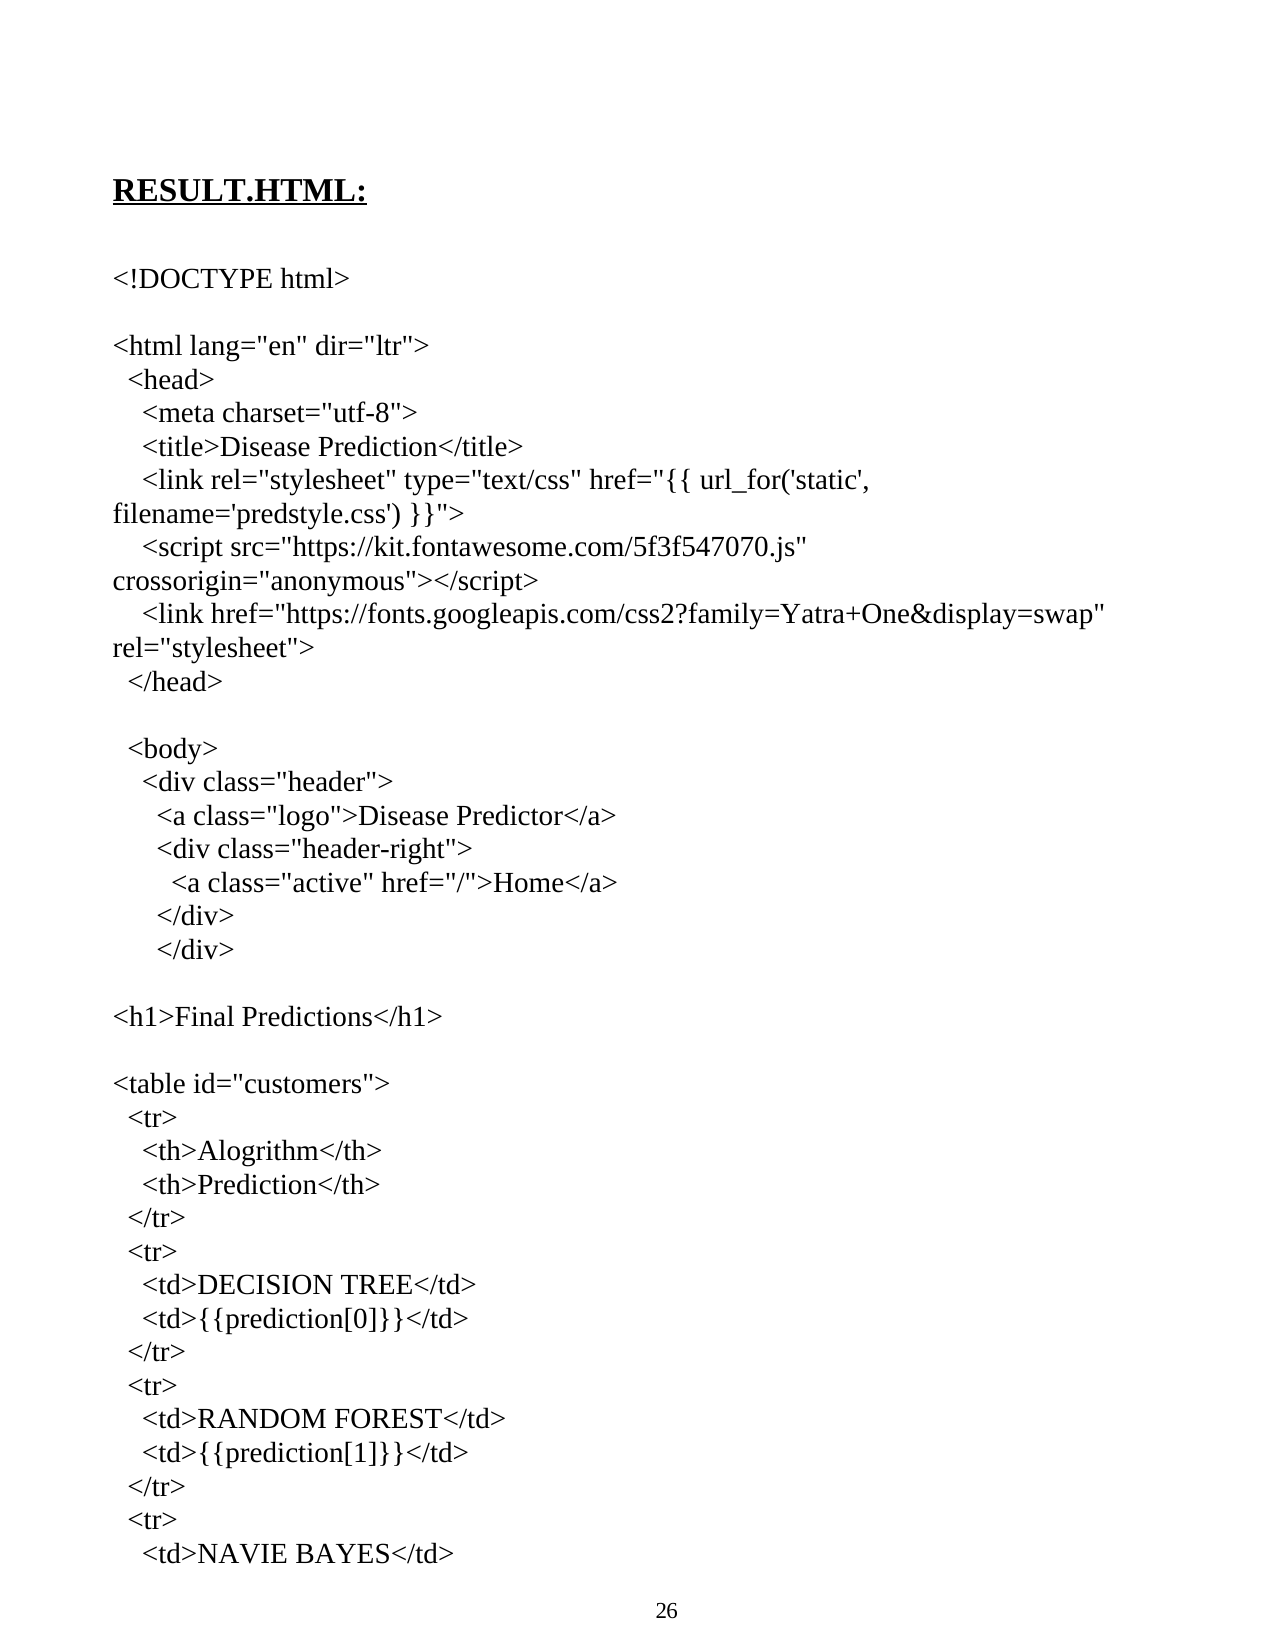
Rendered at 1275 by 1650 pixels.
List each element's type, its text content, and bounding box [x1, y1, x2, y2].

text <link href="https://fonts.googleapis.com/css2?family=Yatra+One&display=swap" rel="stylesheet"> [112, 597, 1200, 664]
text <div class="header"> [112, 764, 1200, 798]
text <th>Alogrithm</th> [112, 1133, 1200, 1167]
text RESULT.HTML: [112, 170, 1200, 208]
text <tr> [112, 1234, 1200, 1267]
text <html lang="en" dir="ltr"> [112, 328, 1200, 362]
text <!DOCTYPE html> [112, 261, 1200, 295]
text <td>DECISION TREE</td> [112, 1267, 1200, 1301]
text <title>Disease Prediction</title> [112, 429, 1200, 462]
text </tr> [112, 1334, 1200, 1368]
text <div class="header-right"> [112, 831, 1200, 865]
text <th>Prediction</th> [112, 1167, 1200, 1200]
text <script src="https://kit.fontawesome.com/5f3f547070.js" crossorigin="anonymous"></script> [112, 529, 1200, 597]
text <tr> [112, 1100, 1200, 1133]
text </head> [112, 664, 1200, 697]
text <a class="active" href="/">Home</a> [112, 865, 1200, 898]
text <td>{{prediction[0]}}</td> [112, 1301, 1200, 1334]
text </div> [112, 932, 1200, 966]
text <meta charset="utf-8"> [112, 395, 1200, 429]
text <body> [112, 731, 1200, 764]
text <td>NAVIE BAYES</td> [112, 1536, 1200, 1569]
text <tr> [112, 1368, 1200, 1402]
text <head> [112, 362, 1200, 395]
text <table id="customers"> [112, 1066, 1200, 1100]
text <link rel="stylesheet" type="text/css" href="{{ url_for('static', filename='predstyle.css') }}"> [112, 462, 1200, 529]
text <tr> [112, 1502, 1200, 1536]
text <td>RANDOM FOREST</td> [112, 1402, 1200, 1435]
text </tr> [112, 1200, 1200, 1234]
text </tr> [112, 1469, 1200, 1502]
text </div> [112, 898, 1200, 932]
text <h1>Final Predictions</h1> [112, 999, 1200, 1033]
text <td>{{prediction[1]}}</td> [112, 1435, 1200, 1469]
text <a class="logo">Disease Predictor</a> [112, 798, 1200, 831]
